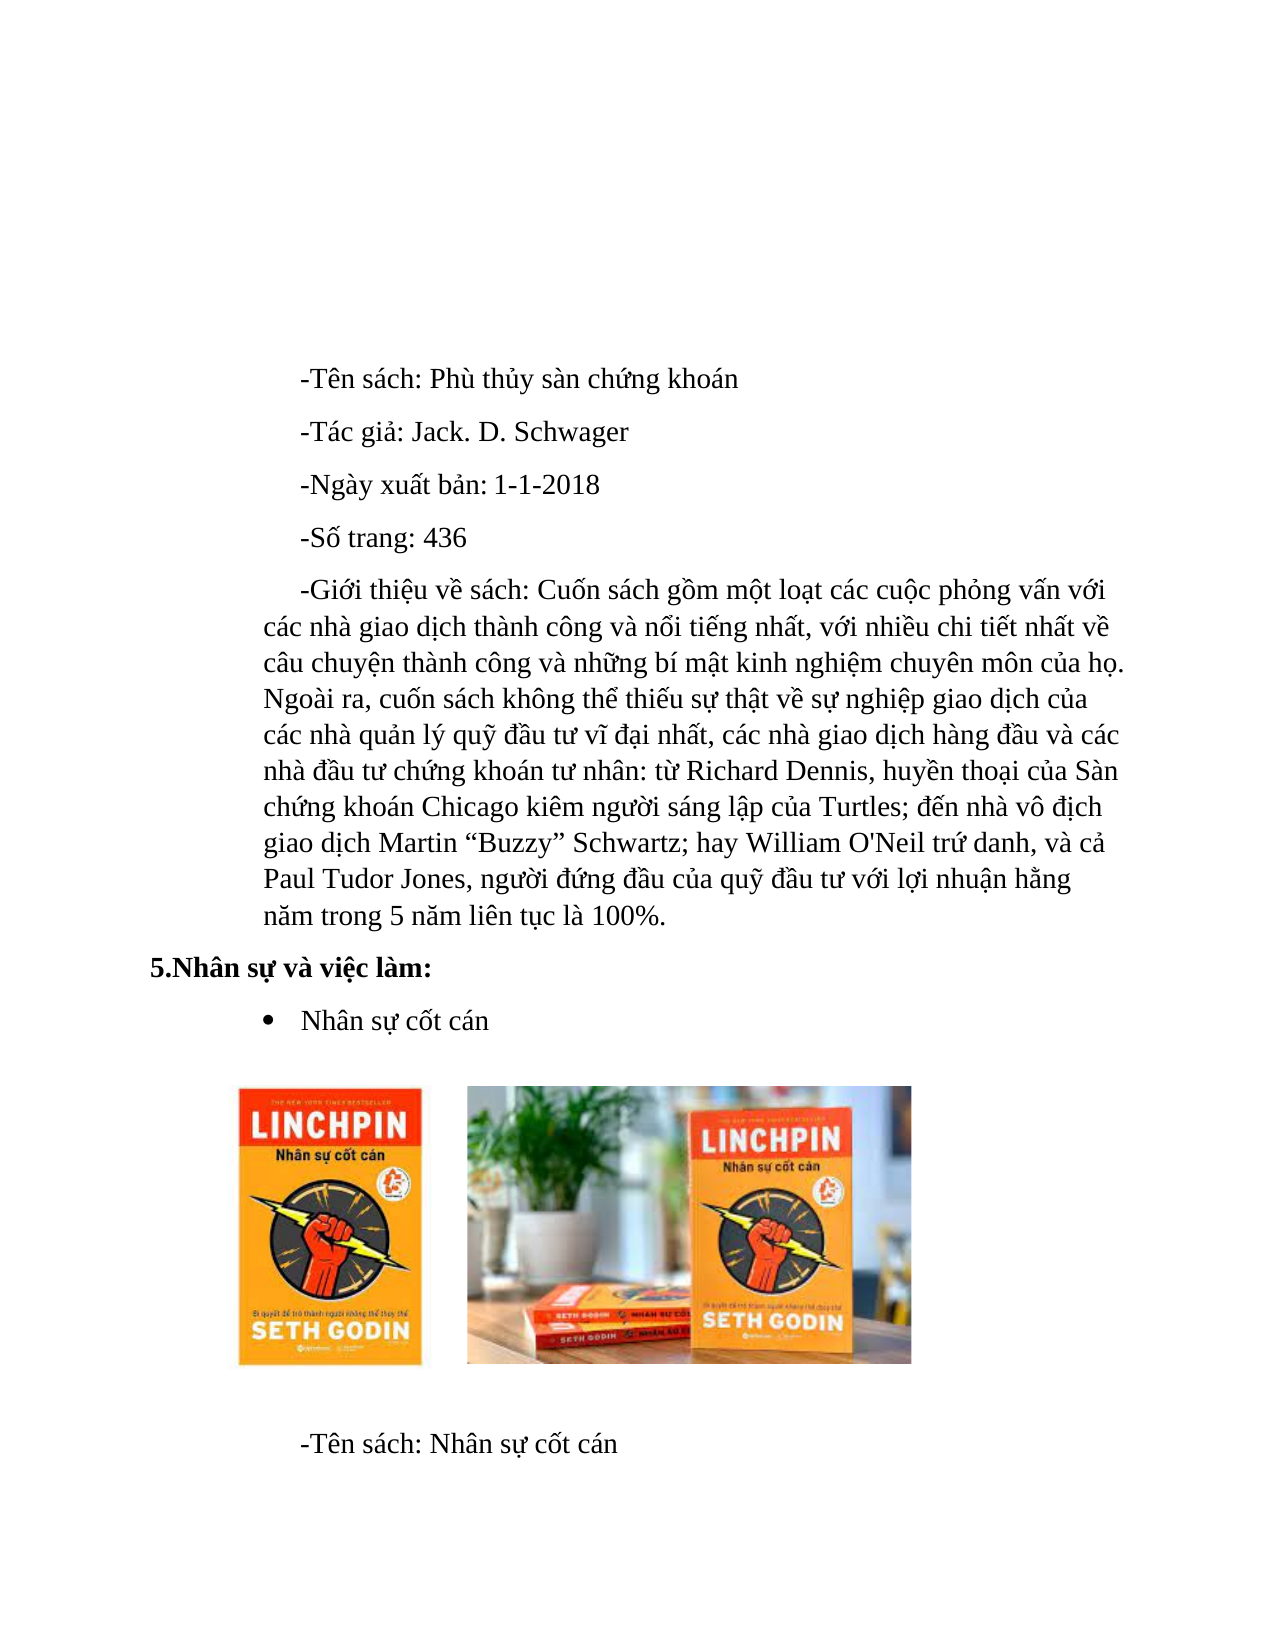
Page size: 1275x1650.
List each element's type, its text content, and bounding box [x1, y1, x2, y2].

text -Tên sách: Nhân sự cốt cán [263, 1426, 1125, 1459]
text -Giới thiệu về sách: Cuốn sách gồm một loạt các cuộc phỏng vấn với các nhà giao dịch thành công và nổi tiếng nhất, với nhiều chi tiết nhất về câu chuyện thành công và những bí mật kinh nghiệm chuyên môn của họ. Ngoài ra, cuốn sách không thể thiếu sự thật về sự nghiệp giao dịch của các nhà quản lý quỹ đầu tư vĩ đại nhất, các nhà giao dịch hàng đầu và các nhà đầu tư chứng khoán tư nhân: từ Richard Dennis, huyền thoại của Sàn chứng khoán Chicago kiêm người sáng lập của Turtles; đến nhà vô địch giao dịch Martin “Buzzy” Schwartz; hay William O'Neil trứ danh, và cả Paul Tudor Jones, người đứng đầu của quỹ đầu tư với lợi nhuận hằng năm trong 5 năm liên tục là 100%. [263, 572, 1125, 931]
text -Tên sách: Phù thủy sàn chứng khoán [263, 361, 1125, 395]
text -Số trang: 436 [150, 520, 1125, 553]
list Nhân sự cốt cán [263, 1003, 1125, 1037]
text -Tác giả: Jack. D. Schwager [263, 414, 1125, 448]
text -Ngày xuất bản: 1-1-2018 [263, 467, 1125, 500]
picture [188, 1085, 912, 1370]
text 5.Nhân sự và việc làm: [150, 951, 1125, 984]
